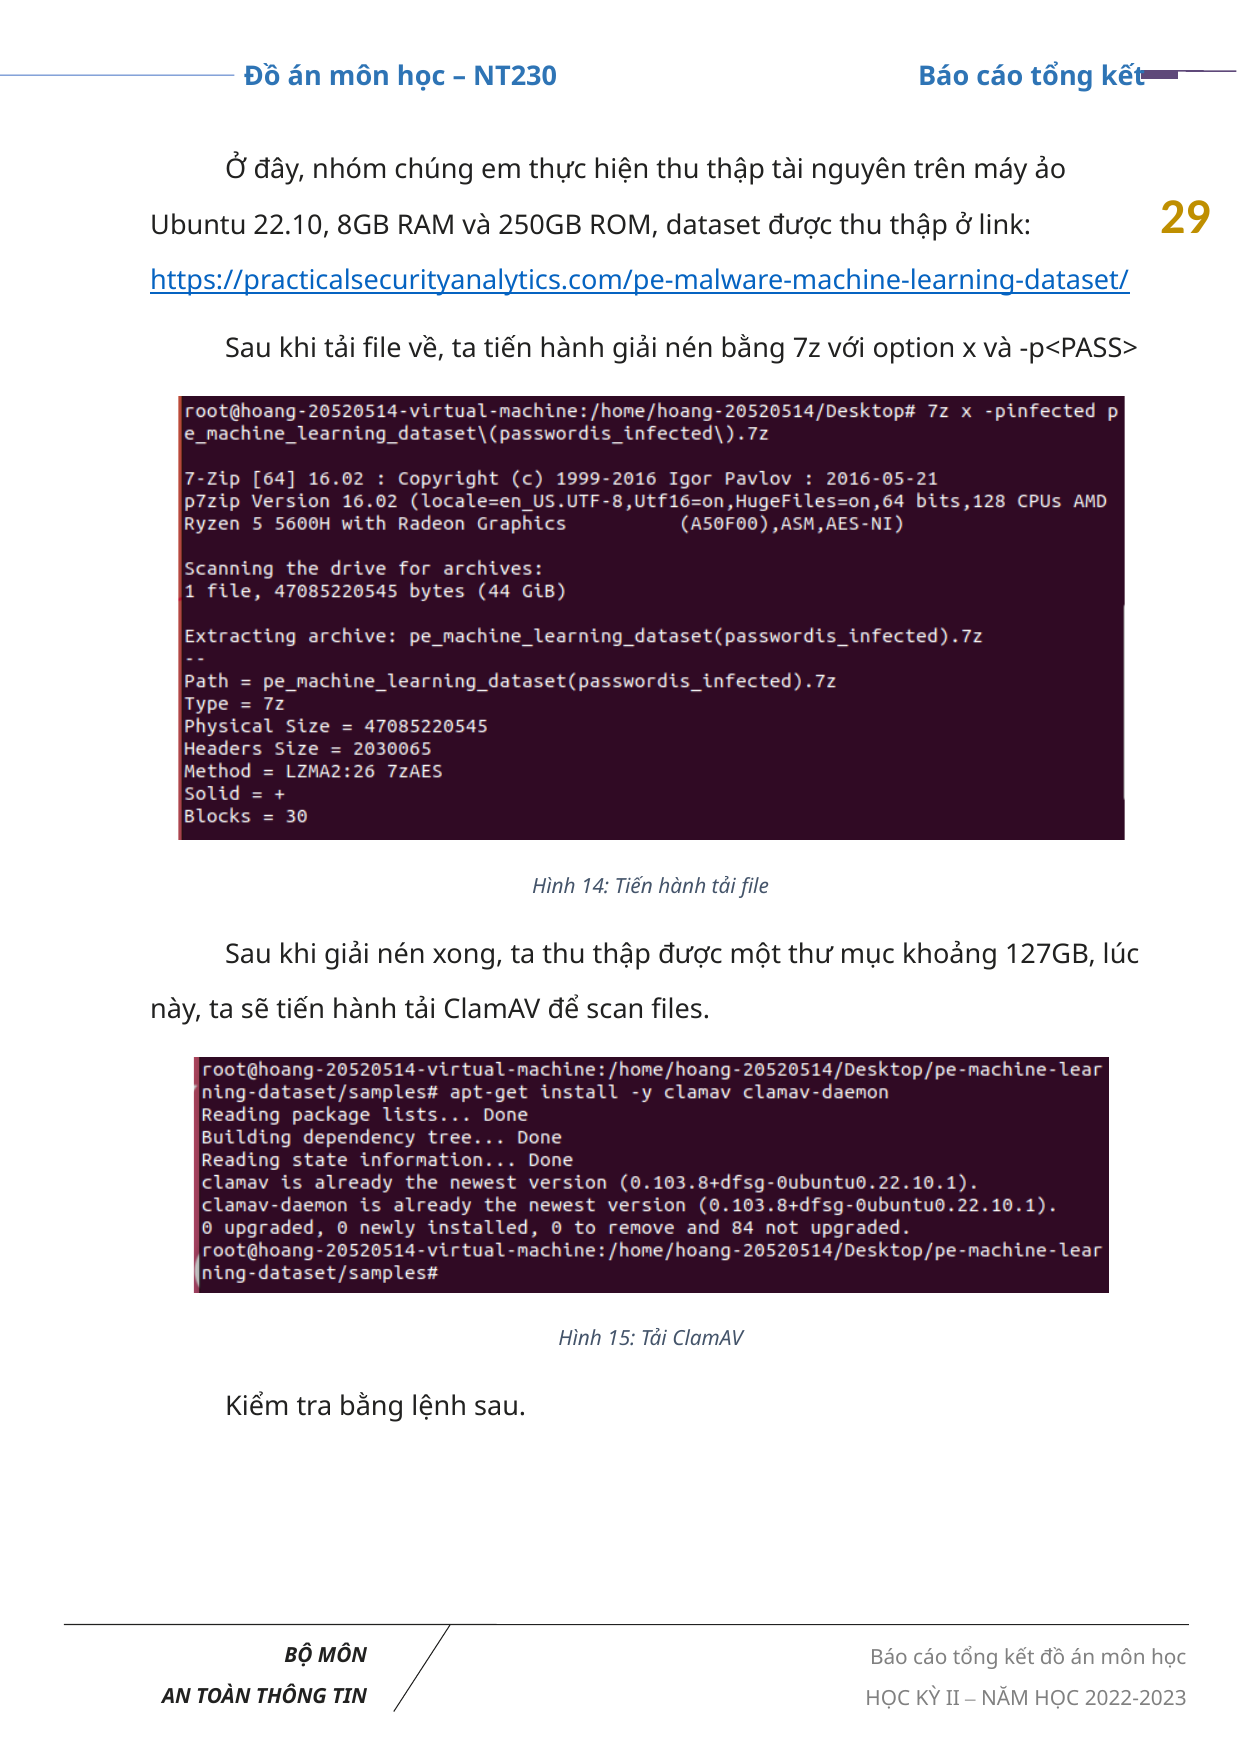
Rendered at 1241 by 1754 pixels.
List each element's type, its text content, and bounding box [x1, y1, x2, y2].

picture [193, 1057, 1109, 1293]
text Sau khi giải nén xong, ta thu thập được một thư mục khoảng 127GB, lúc này, ta sẽ tiến hành tải ClamAV để scan files. [150, 934, 1153, 1027]
picture [178, 396, 1125, 840]
text Ở đây, nhóm chúng em thực hiện thu thập tài nguyên trên máy ảo Ubuntu 22.10, 8GB RAM và 250GB ROM, dataset được thu thập ở link: https://practicalsecurityanalytics.com/pe-malware-machine-learning-dataset/ [150, 150, 1153, 297]
text Hình 15: Tải ClamAV [150, 1323, 1153, 1352]
text Hình 14: Tiến hành tải file [150, 871, 1153, 899]
text Sau khi tải file về, ta tiến hành giải nén bằng 7z với option x và -p<PASS> [150, 328, 1153, 365]
text Kiểm tra bằng lệnh sau. [150, 1387, 1153, 1424]
